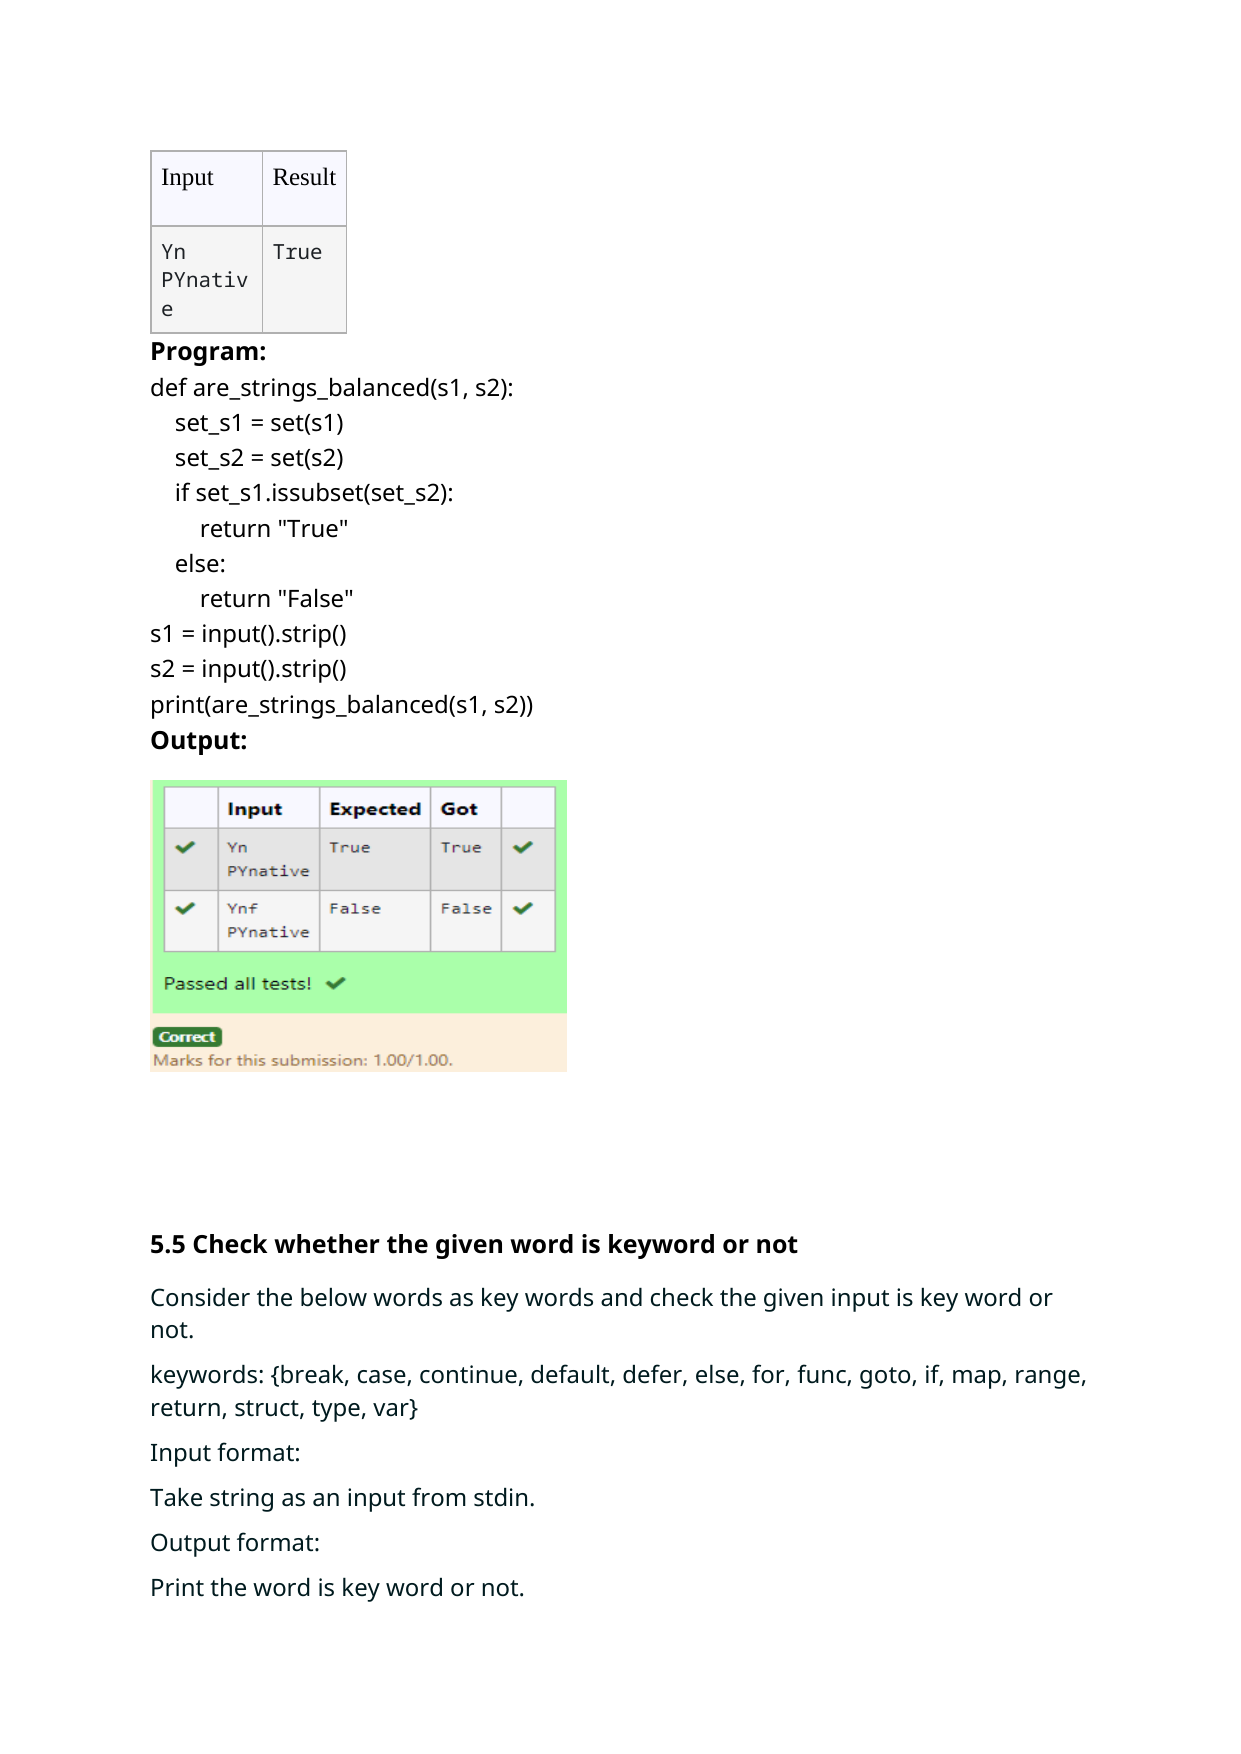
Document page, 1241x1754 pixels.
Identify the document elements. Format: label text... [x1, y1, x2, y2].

text set_s2 = set(s2) [150, 441, 1090, 473]
text if set_s1.issubset(set_s2): [150, 476, 1090, 509]
text print(are_strings_balanced(s1, s2)) [150, 687, 1090, 720]
text Consider the below words as key words and check the given input is key word or not. [150, 1281, 1090, 1346]
text else: [150, 547, 1090, 579]
text Take string as an input from stdin. [150, 1481, 1090, 1514]
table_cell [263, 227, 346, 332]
text Output format: [150, 1526, 1090, 1559]
picture [150, 780, 567, 1072]
text 5.5 Check whether the given word is keyword or not [150, 1227, 1090, 1261]
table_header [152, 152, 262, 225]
text set_s1 = set(s1) [150, 406, 1090, 438]
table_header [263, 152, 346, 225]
text def are_strings_balanced(s1, s2): [150, 371, 1090, 403]
text Output: [150, 723, 1090, 757]
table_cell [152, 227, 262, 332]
text return "False" [150, 582, 1090, 614]
text keywords: {break, case, continue, default, defer, else, for, func, goto, if, map, range, return, struct, type, var} [150, 1358, 1090, 1423]
text s2 = input().strip() [150, 652, 1090, 685]
text Program: [150, 334, 1090, 368]
text s1 = input().strip() [150, 617, 1090, 649]
text Input format: [150, 1436, 1090, 1468]
text Print the word is key word or not. [150, 1571, 1090, 1604]
text return "True" [150, 511, 1090, 544]
